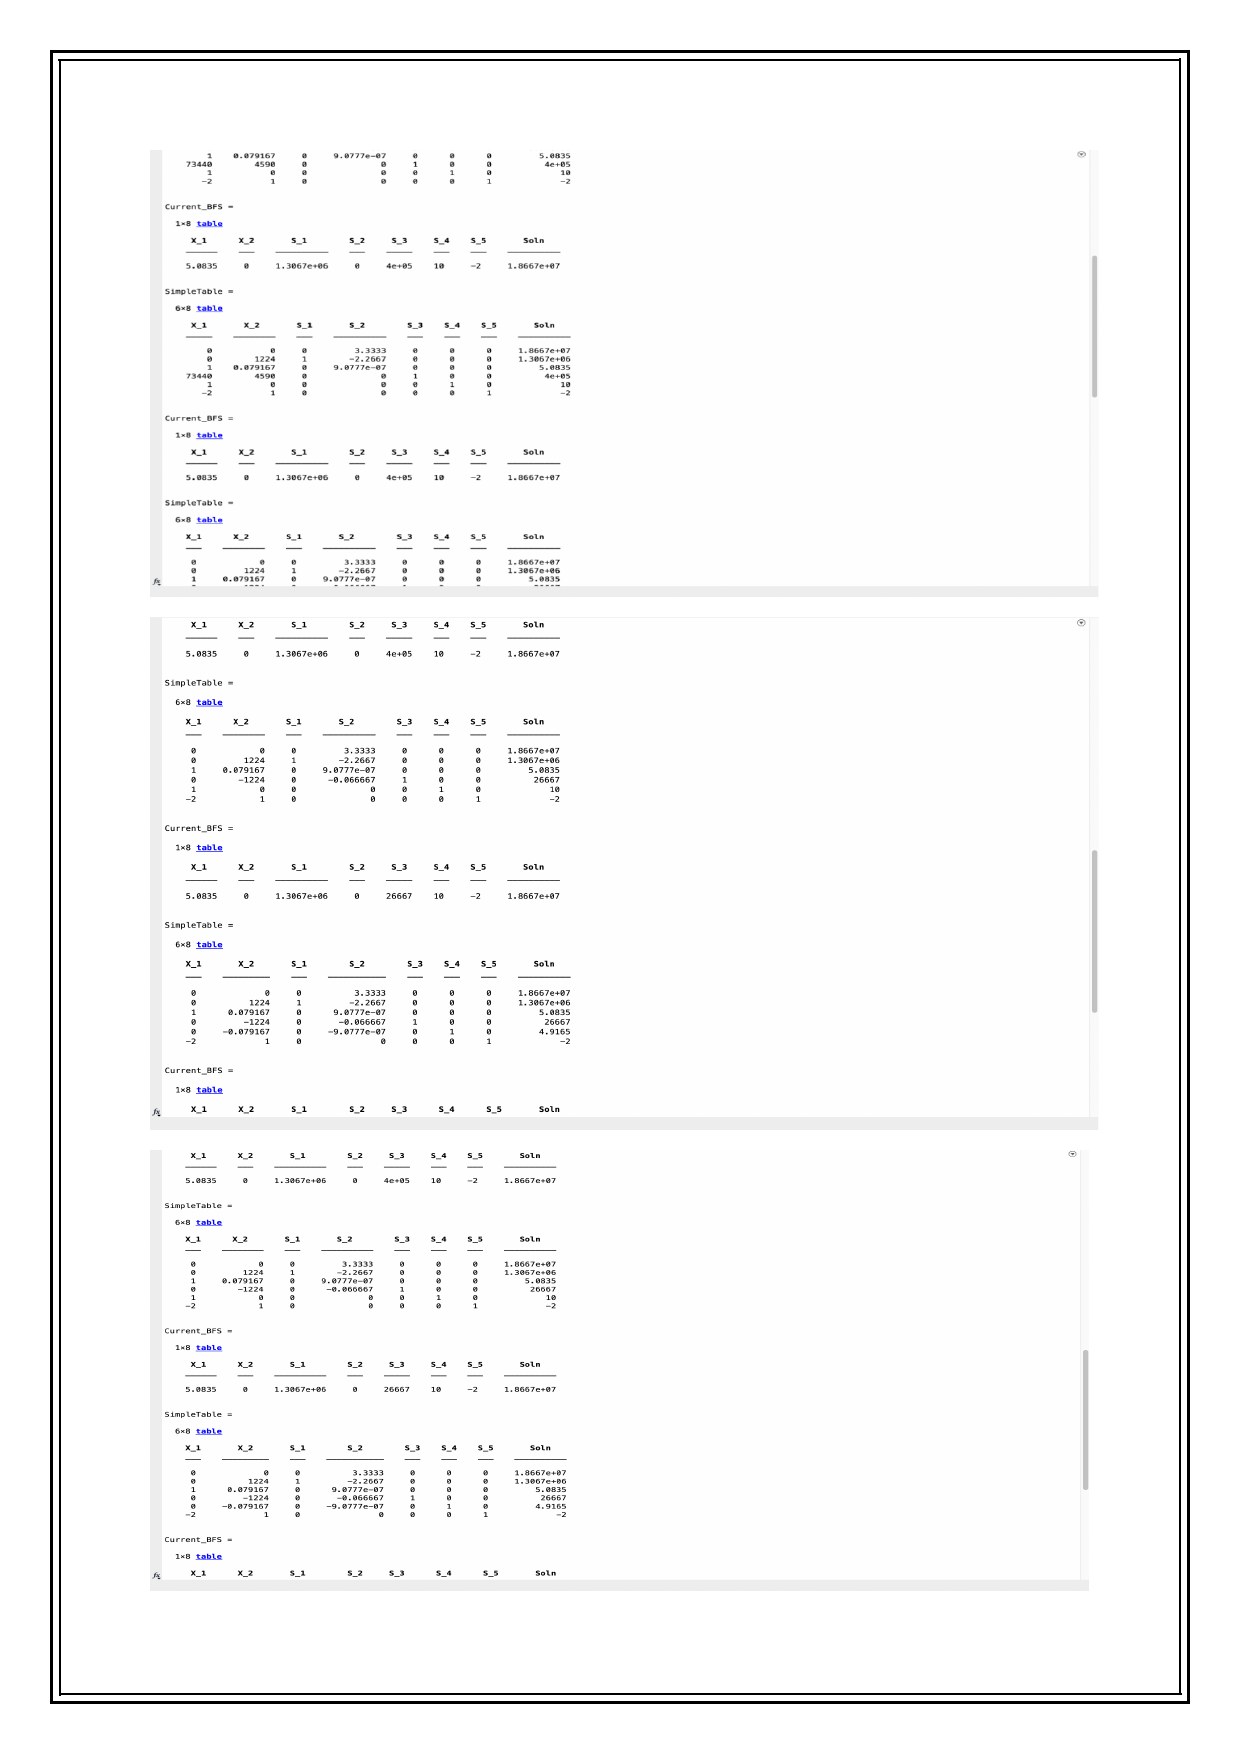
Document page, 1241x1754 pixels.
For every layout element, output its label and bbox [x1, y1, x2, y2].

picture [150, 617, 1099, 1130]
picture [150, 150, 1099, 597]
picture [150, 1150, 1089, 1591]
